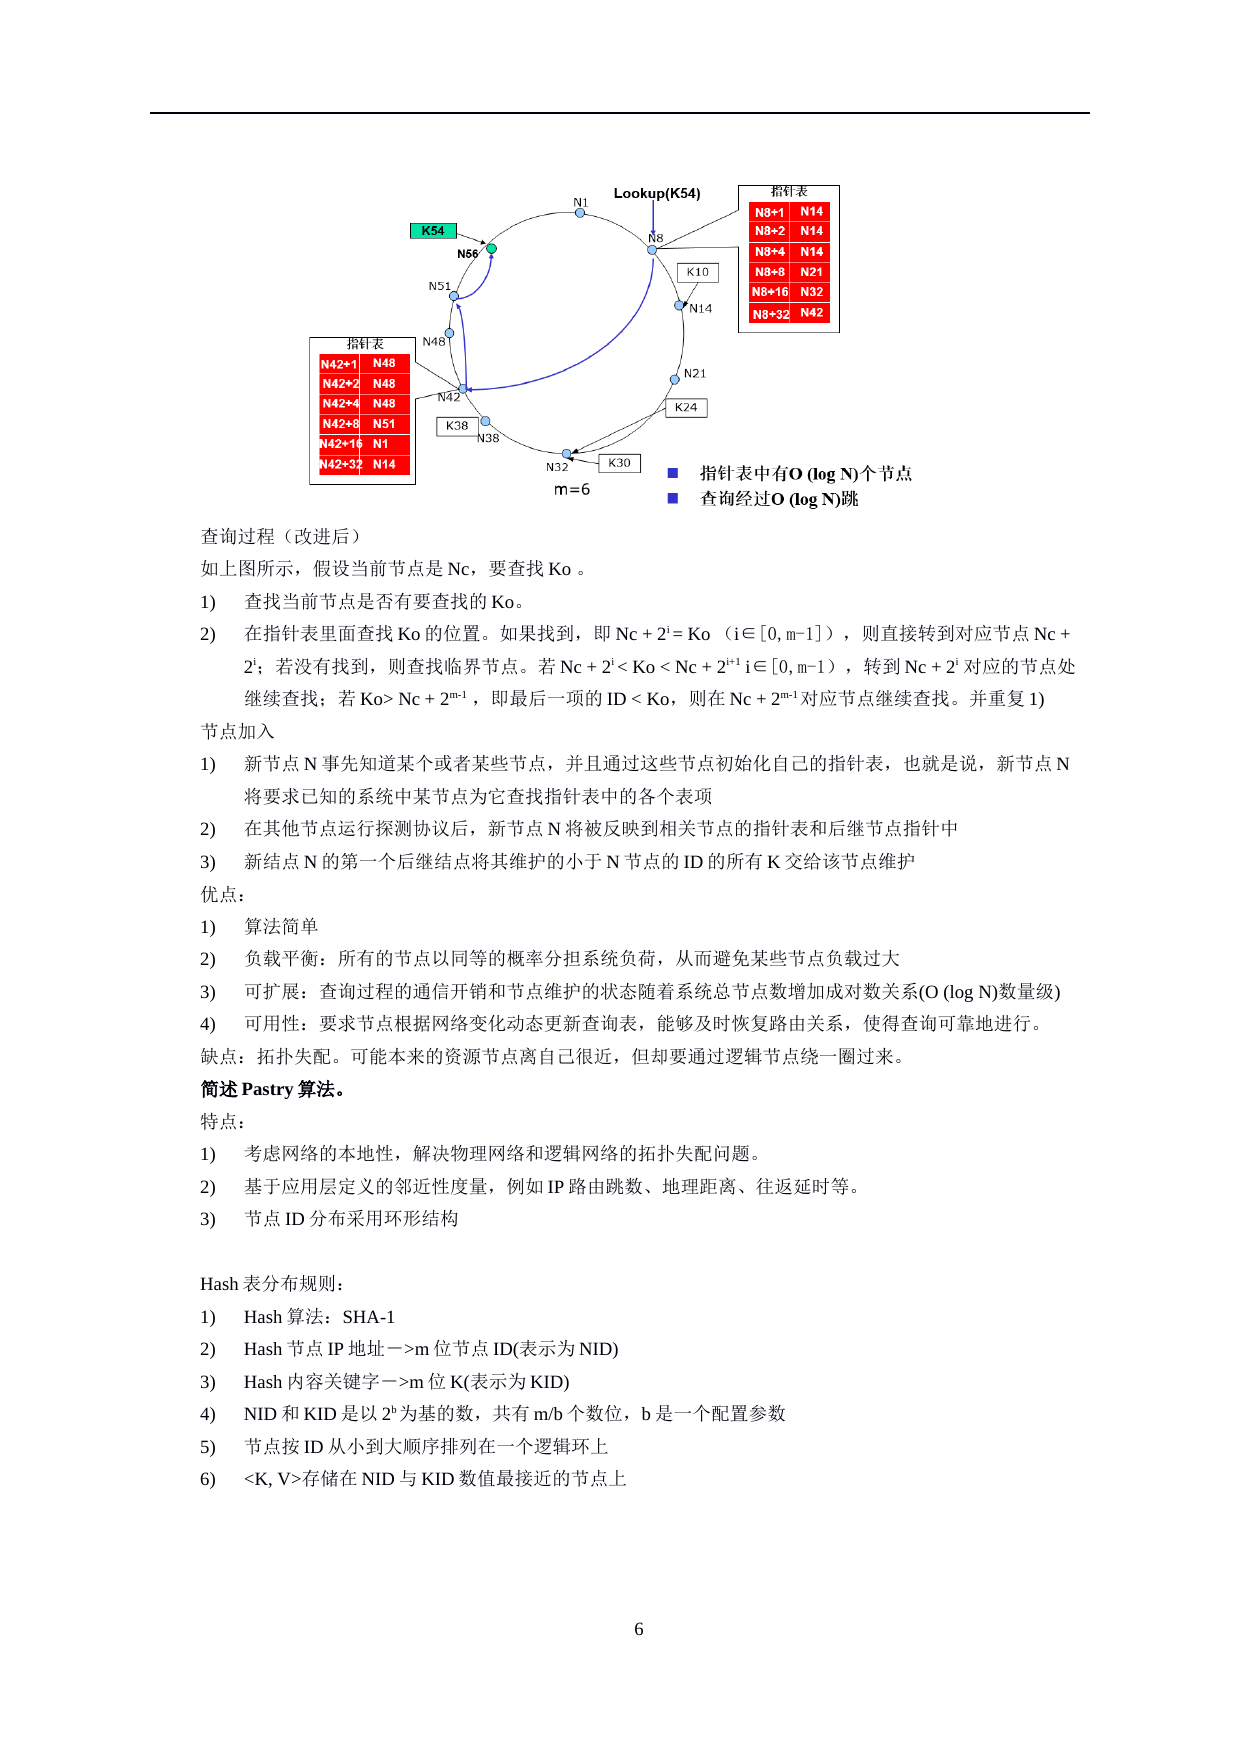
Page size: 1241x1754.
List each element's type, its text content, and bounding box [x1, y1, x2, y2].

text 节点加入 [150, 714, 1090, 747]
list Hash算法：SHA-1 [200, 1299, 1090, 1332]
text 优点： [150, 877, 1090, 909]
text 如上图所示，假设当前节点是Nc，要查找Ko 。 [150, 552, 1090, 584]
list 查找当前节点是否有要查找的Ko。 [200, 584, 1090, 617]
text 查询过程（改进后） [150, 519, 1090, 552]
list 可用性：要求节点根据网络变化动态更新查询表，能够及时恢复路由关系，使得查询可靠地进行。 [200, 1007, 1090, 1039]
list 在指针表里面查找Ko的位置。如果找到，即Nc + 2i = Ko （i∈[0,m-1]），则直接转到对应节点Nc + 2i；若没有找到，则查找临界节点。若Nc + 2i < Ko < Nc + 2i+1 i∈[0,m-1），转到Nc + 2i 对应的节点处继续查找；若Ko> Nc + 2m-1 ，即最后一项的ID < Ko，则在Nc + 2m-1对应节点继续查找。并重复1) [200, 617, 1090, 714]
list 节点ID分布采用环形结构 [200, 1202, 1090, 1234]
text 缺点：拓扑失配。可能本来的资源节点离自己很近，但却要通过逻辑节点绕一圈过来。 [150, 1039, 1090, 1072]
list 新结点N的第一个后继结点将其维护的小于N节点的ID的所有K交给该节点维护 [200, 844, 1090, 877]
list 算法简单 [200, 909, 1090, 942]
list 在其他节点运行探测协议后，新节点N将被反映到相关节点的指针表和后继节点指针中 [200, 812, 1090, 844]
list Hash节点IP地址－>m位节点ID(表示为NID) [200, 1332, 1090, 1364]
list 基于应用层定义的邻近性度量，例如IP路由跳数、地理距离、往返延时等。 [200, 1169, 1090, 1202]
list 可扩展：查询过程的通信开销和节点维护的状态随着系统总节点数增加成对数关系(O (log N)数量级) [200, 974, 1090, 1007]
list Hash内容关键字－>m位K(表示为KID) [200, 1364, 1090, 1397]
list 新节点N事先知道某个或者某些节点，并且通过这些节点初始化自己的指针表，也就是说，新节点N将要求已知的系统中某节点为它查找指针表中的各个表项 [200, 747, 1090, 812]
list 负载平衡：所有的节点以同等的概率分担系统负荷，从而避免某些节点负载过大 [200, 942, 1090, 974]
list 考虑网络的本地性，解决物理网络和逻辑网络的拓扑失配问题。 [200, 1137, 1090, 1169]
text 特点： [150, 1104, 1090, 1137]
list 节点按ID从小到大顺序排列在一个逻辑环上 [200, 1429, 1090, 1462]
text Hash表分布规则： [200, 1267, 1090, 1299]
picture [307, 162, 933, 512]
list NID和KID是以2b为基的数，共有m/b个数位，b是一个配置参数 [200, 1397, 1090, 1429]
text 简述Pastry算法。 [150, 1072, 1090, 1104]
list <K, V>存储在NID与KID数值最接近的节点上 [200, 1462, 1090, 1494]
